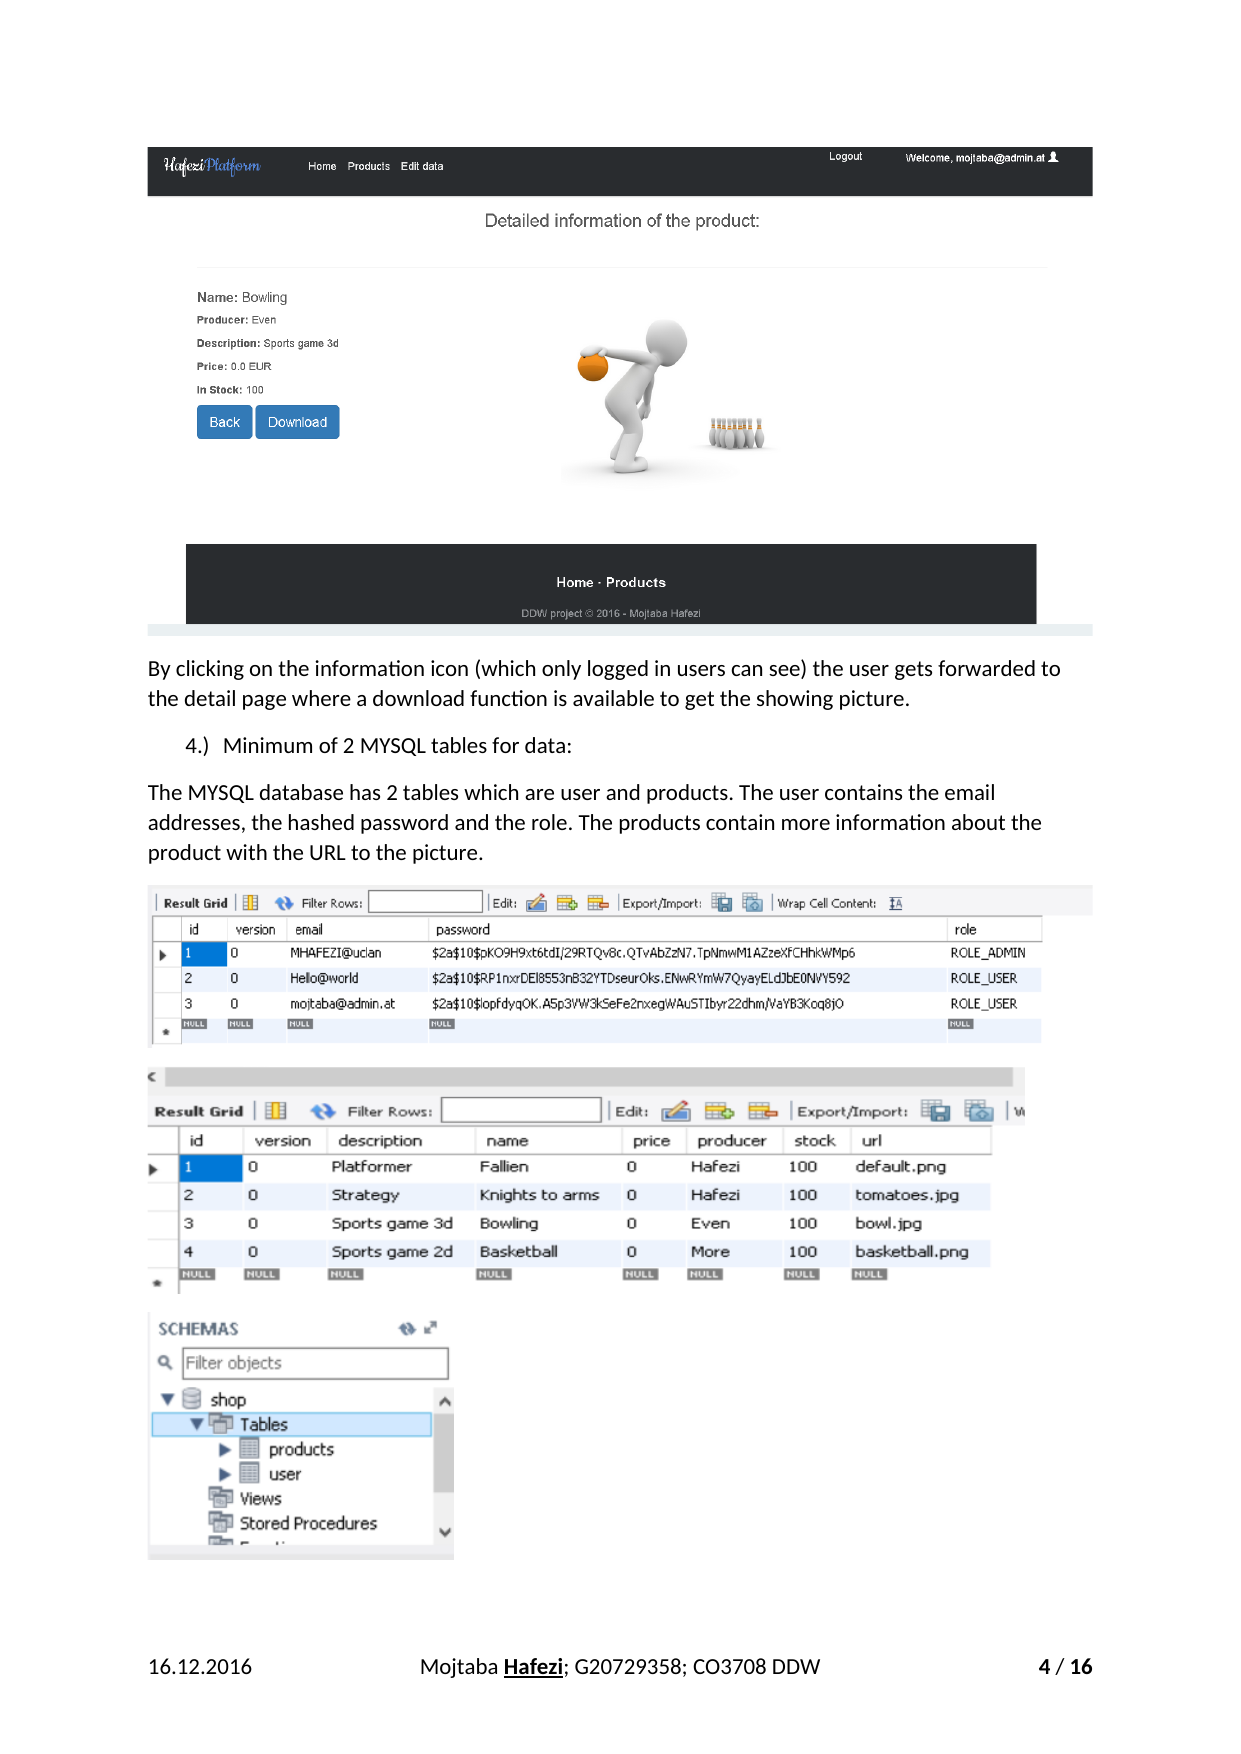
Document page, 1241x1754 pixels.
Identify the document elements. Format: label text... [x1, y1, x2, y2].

list Minimum of 2 MYSQL tables for data: [185, 731, 1093, 759]
picture [147, 1066, 1025, 1294]
text The MYSQL database has 2 tables which are user and products. The user contains the email addresses, the hashed password and the role. The products contain more information about the product with the URL to the picture. [148, 778, 1093, 867]
picture [147, 1312, 454, 1560]
text By clicking on the information icon (which only logged in users can see) the user gets forwarded to the detail page where a download function is available to get the showing picture. [148, 654, 1093, 712]
picture [147, 147, 1093, 636]
picture [147, 885, 1093, 1048]
